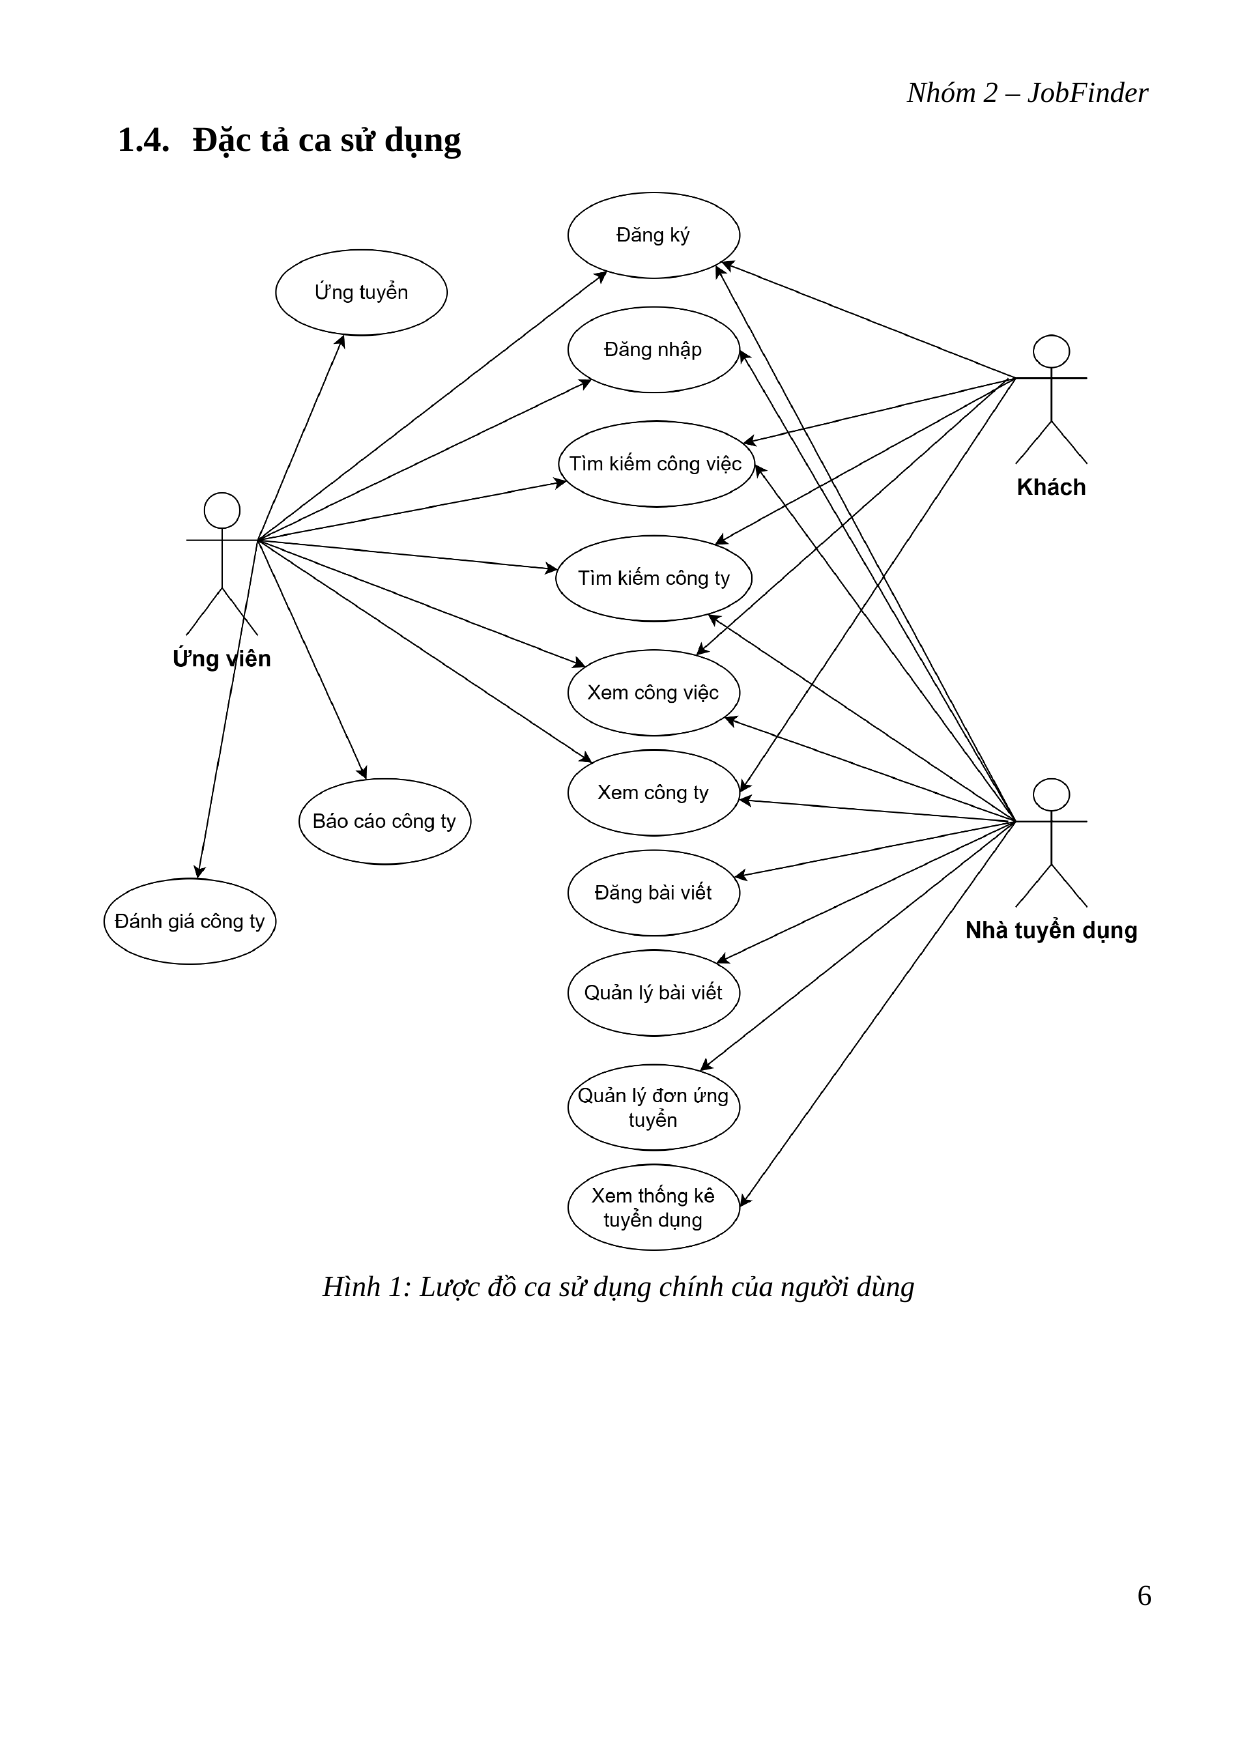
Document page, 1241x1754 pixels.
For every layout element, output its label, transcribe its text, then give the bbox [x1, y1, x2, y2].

text Hình 1: Lược đồ ca sử dụng chính của người dùng [89, 1269, 1152, 1302]
picture [88, 177, 1152, 1265]
subtitle Đặc tả ca sử dụng [117, 118, 1152, 159]
